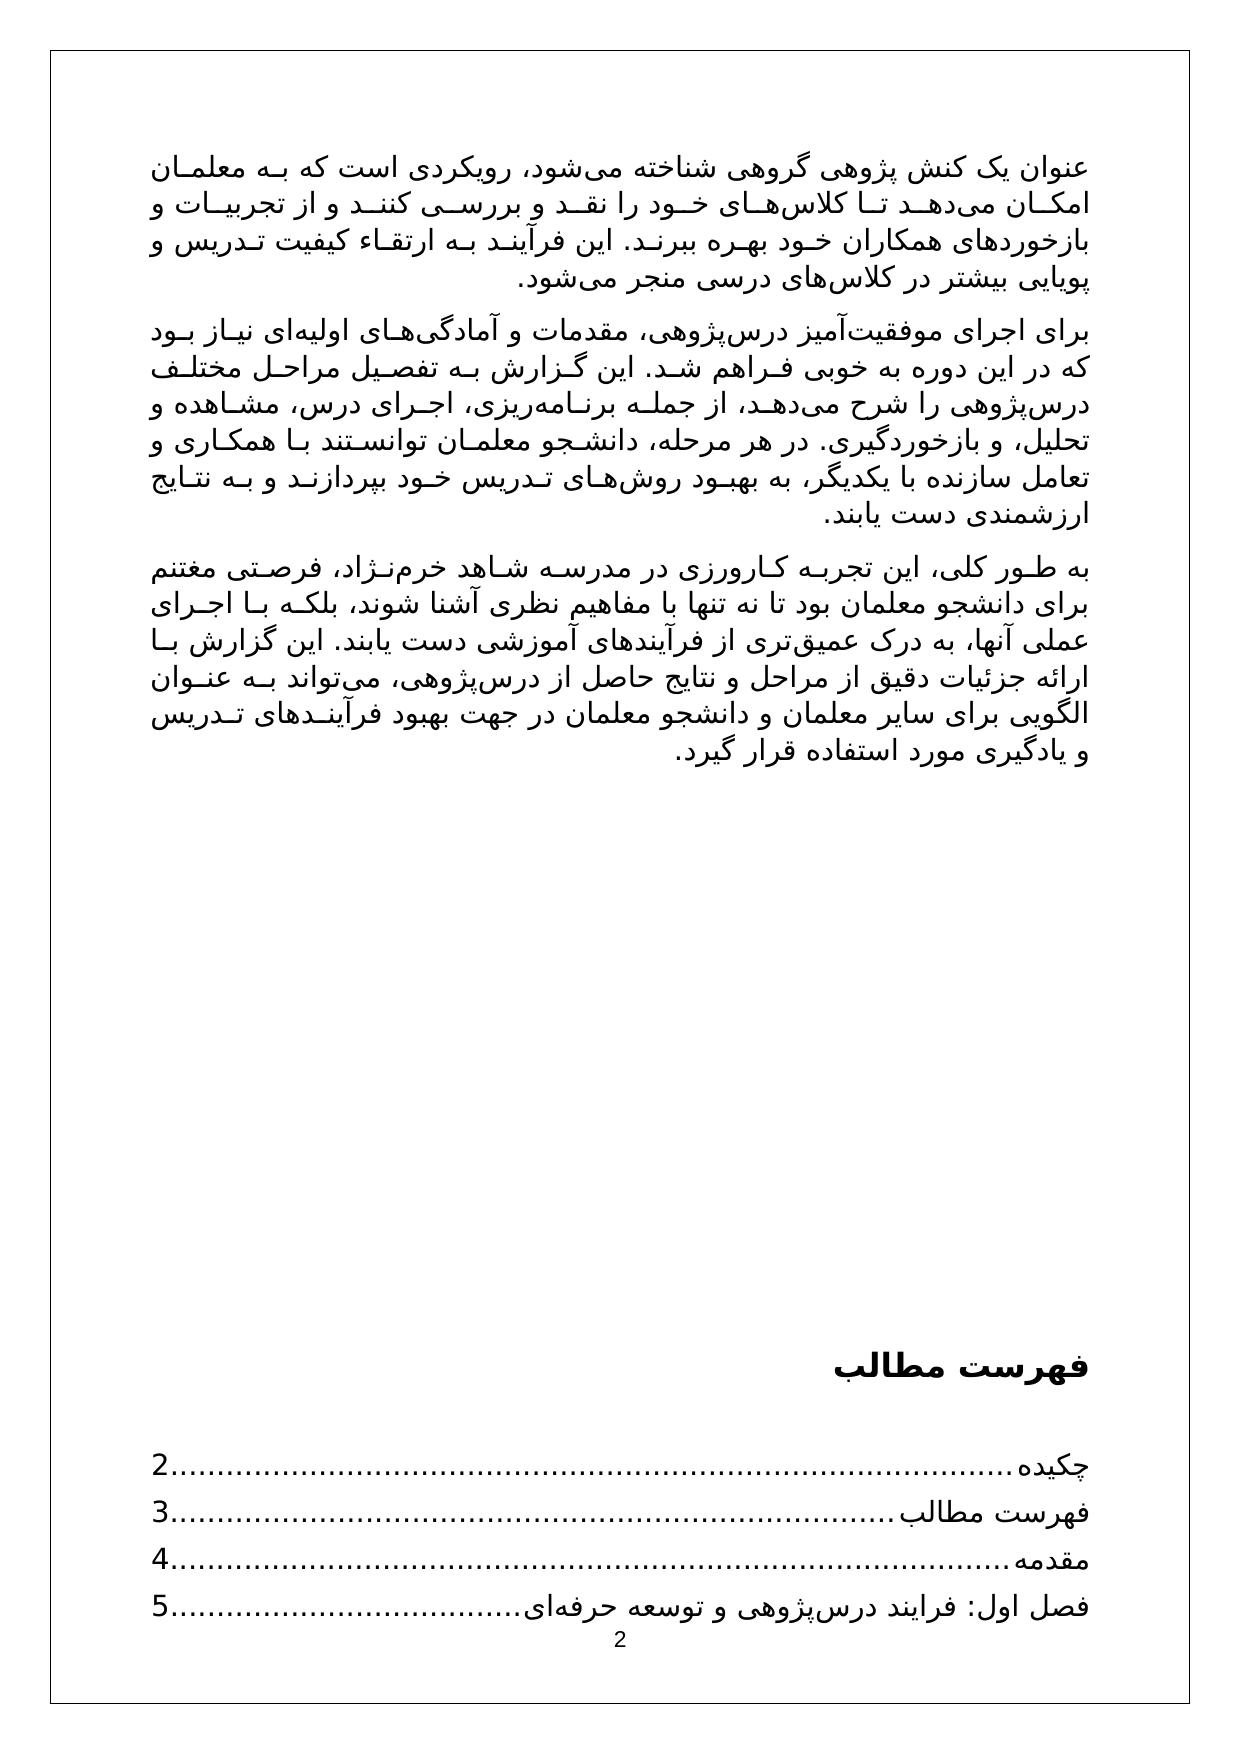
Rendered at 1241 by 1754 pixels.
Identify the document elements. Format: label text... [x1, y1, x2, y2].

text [150, 150, 1090, 294]
text برای اجرای موفقیت‌آمیز درس‌پژوهی، مقدمات و آمادگی‌های اولیه‌ای نیاز بود که در این دوره به خوبی فراهم شد. این گزارش به تفصیل مراحل مختلف درس‌پژوهی را شرح می‌دهد، از جمله برنامه‌ریزی، اجرای درس، مشاهده و تحلیل، و بازخوردگیری. در هر مرحله، دانشجو معلمان توانستند با همکاری و تعامل سازنده با یکدیگر، به بهبود روش‌های تدریس خود بپردازند و به نتایج ارزشمندی دست یابند. [150, 313, 1090, 531]
text به طور کلی، این تجربه کارورزی در مدرسه شاهد خرم‌نژاد، فرصتی مغتنم برای دانشجو معلمان بود تا نه تنها با مفاهیم نظری آشنا شوند، بلکه با اجرای عملی آنها، به درک عمیق‌تری از فرآیندهای آموزشی دست یابند. این گزارش با ارائه جزئیات دقیق از مراحل و نتایج حاصل از درس‌پژوهی، می‌تواند به عنوان الگویی برای سایر معلمان و دانشجو معلمان در جهت بهبود فرآیندهای تدریس و یادگیری مورد استفاده قرار گیرد. [150, 550, 1090, 767]
subtitle فهرست مطالب [150, 1346, 1090, 1385]
